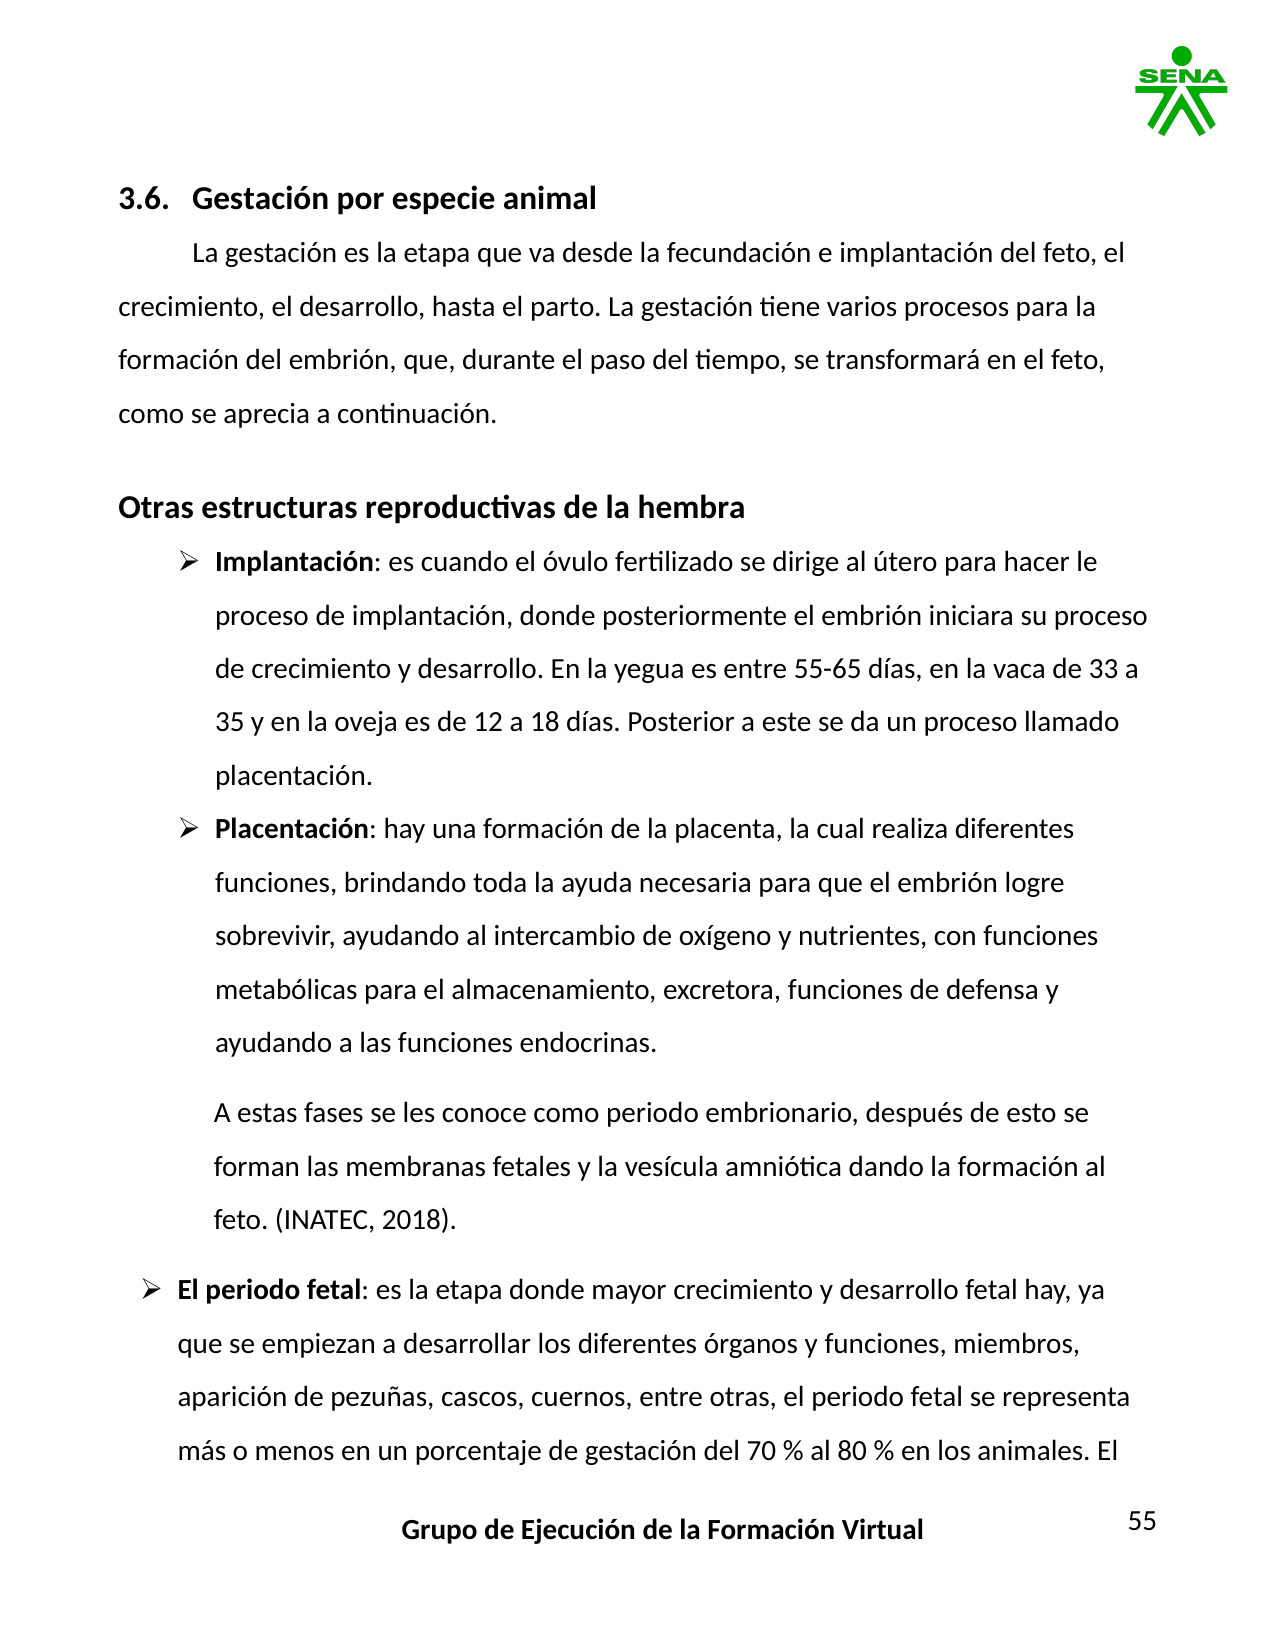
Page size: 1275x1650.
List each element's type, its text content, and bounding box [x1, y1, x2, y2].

picture [1135, 46, 1228, 136]
text A estas fases se les conoce como periodo embrionario, después de esto se forman las membranas fetales y la vesícula amniótica dando la formación al feto. (INATEC, 2018). [213, 1094, 1157, 1237]
text La gestación es la etapa que va desde la fecundación e implantación del feto, el crecimiento, el desarrollo, hasta el parto. La gestación tiene varios procesos para la formación del embrión, que, durante el paso del tiempo, se transformará en el feto, como se aprecia a continuación. [118, 234, 1157, 431]
list Placentación: hay una formación de la placenta, la cual realiza diferentes funciones, brindando toda la ayuda necesaria para que el embrión logre sobrevivir, ayudando al intercambio de oxígeno y nutrientes, con funciones metabólicas para el almacenamiento, excretora, funciones de defensa y ayudando a las funciones endocrinas. [177, 810, 1157, 1060]
subtitle Otras estructuras reproductivas de la hembra [118, 486, 1157, 527]
list Implantación: es cuando el óvulo fertilizado se dirige al útero para hacer le proceso de implantación, donde posteriormente el embrión iniciara su proceso de crecimiento y desarrollo. En la yegua es entre 55-65 días, en la vaca de 33 a 35 y en la oveja es de 12 a 18 días. Posterior a este se da un proceso llamado placentación. [177, 543, 1157, 793]
subtitle Gestación por especie animal [118, 177, 1157, 218]
